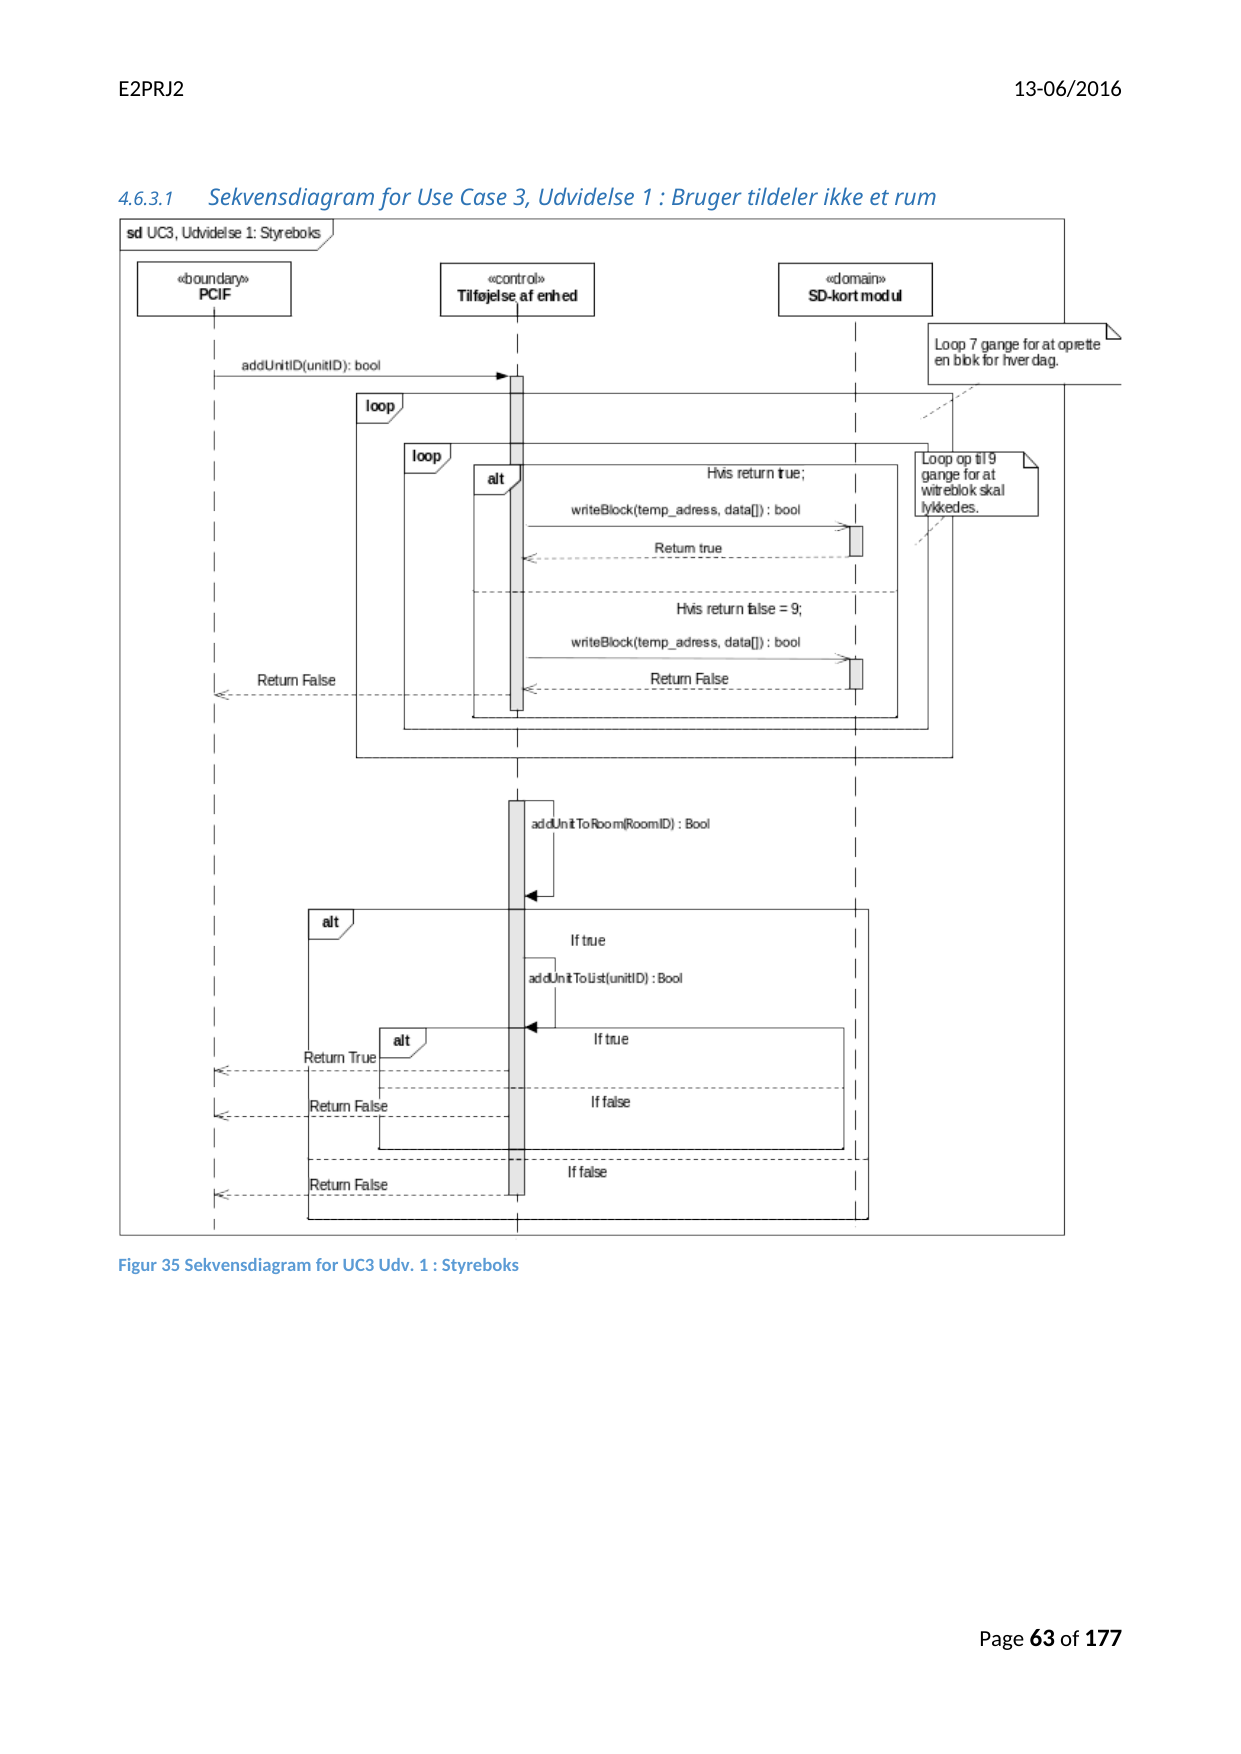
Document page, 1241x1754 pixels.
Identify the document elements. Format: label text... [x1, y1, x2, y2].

text Figur 35 Sekvensdiagram for UC3 Udv. 1 : Styreboks [118, 1253, 1122, 1276]
subtitle Sekvensdiagram for Use Case 3, Udvidelse 1 : Bruger tildeler ikke et rum [118, 181, 1122, 213]
